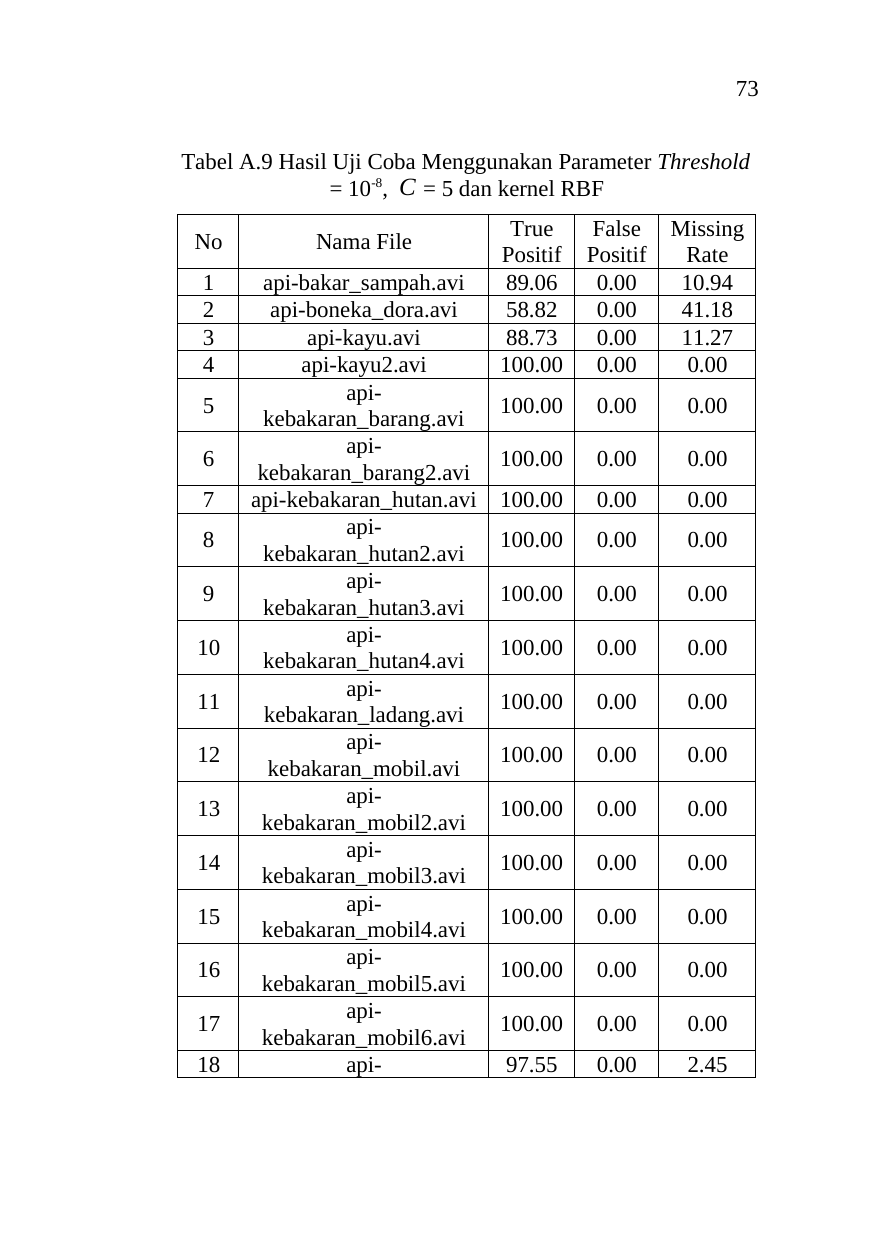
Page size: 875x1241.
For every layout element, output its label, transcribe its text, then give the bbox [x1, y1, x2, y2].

table_cell 100.00 [489, 890, 574, 942]
table_cell 17 [178, 997, 238, 1050]
table_cell 58.82 [489, 296, 574, 323]
table_cell api-bakar_sampah.avi [239, 269, 488, 295]
table_cell api-kebakaran_rumah.avi [239, 1051, 488, 1077]
table_cell 100.00 [489, 567, 574, 620]
table_cell 11.27 [659, 324, 755, 350]
table_cell 4 [178, 351, 238, 377]
table_cell 0.00 [575, 997, 658, 1050]
table_cell 0.00 [575, 379, 658, 431]
table_cell 100.00 [489, 351, 574, 377]
table_cell api-kebakaran_mobil2.avi [239, 782, 488, 835]
table_cell 100.00 [489, 944, 574, 996]
table_cell 0.00 [575, 944, 658, 996]
table_cell api-kayu2.avi [239, 351, 488, 377]
table_cell 0.00 [575, 514, 658, 566]
table_cell 100.00 [489, 729, 574, 781]
table_cell 0.00 [575, 1051, 658, 1077]
table_cell 0.00 [575, 836, 658, 889]
table_cell 0.00 [659, 836, 755, 889]
table_cell 5 [178, 379, 238, 431]
table_cell 0.00 [659, 782, 755, 835]
table_cell 1 [178, 269, 238, 295]
table_header True Positif [489, 215, 574, 268]
table_cell 100.00 [489, 379, 574, 431]
table_cell 7 [178, 486, 238, 512]
table_cell api-kayu.avi [239, 324, 488, 350]
table_cell api-boneka_dora.avi [239, 296, 488, 323]
table_cell api-kebakaran_mobil5.avi [239, 944, 488, 996]
table_cell 0.00 [575, 296, 658, 323]
table_cell 100.00 [489, 514, 574, 566]
table_cell 0.00 [575, 324, 658, 350]
table_header False Positif [575, 215, 658, 268]
table_cell 0.00 [659, 621, 755, 674]
table_cell 0.00 [659, 486, 755, 512]
table_cell 10 [178, 621, 238, 674]
table_cell 15 [178, 890, 238, 942]
table_cell api-kebakaran_mobil4.avi [239, 890, 488, 942]
table_cell 2 [178, 296, 238, 323]
table_header No [178, 215, 238, 268]
table_cell 0.00 [659, 997, 755, 1050]
table_cell api-kebakaran_hutan3.avi [239, 567, 488, 620]
table_cell api-kebakaran_ladang.avi [239, 675, 488, 727]
table_cell 2.45 [659, 1051, 755, 1077]
table_cell api-kebakaran_barang.avi [239, 379, 488, 431]
table_cell 0.00 [575, 351, 658, 377]
table_cell 13 [178, 782, 238, 835]
table_cell 0.00 [659, 432, 755, 485]
table_cell 0.00 [575, 432, 658, 485]
table_cell 0.00 [659, 729, 755, 781]
table_cell 41.18 [659, 296, 755, 323]
table_cell 8 [178, 514, 238, 566]
table_cell 0.00 [659, 351, 755, 377]
table_cell 100.00 [489, 782, 574, 835]
table_cell 0.00 [575, 269, 658, 295]
table_cell 100.00 [489, 675, 574, 727]
table_cell 16 [178, 944, 238, 996]
table_header Missing Rate [659, 215, 755, 268]
table_cell 9 [178, 567, 238, 620]
table_cell api-kebakaran_mobil.avi [239, 729, 488, 781]
table_cell 0.00 [575, 486, 658, 512]
table_cell api-kebakaran_mobil3.avi [239, 836, 488, 889]
table_cell 0.00 [659, 514, 755, 566]
table_cell 89.06 [489, 269, 574, 295]
table_cell 88.73 [489, 324, 574, 350]
table_cell 10.94 [659, 269, 755, 295]
table_cell 0.00 [575, 890, 658, 942]
table_cell 6 [178, 432, 238, 485]
table_cell 0.00 [575, 621, 658, 674]
table_header Nama File [239, 215, 488, 268]
table_cell 0.00 [575, 567, 658, 620]
table_cell 0.00 [575, 675, 658, 727]
table_cell 0.00 [659, 379, 755, 431]
table_cell api-kebakaran_barang2.avi [239, 432, 488, 485]
table_cell 11 [178, 675, 238, 727]
table_cell 0.00 [659, 675, 755, 727]
table_cell 97.55 [489, 1051, 574, 1077]
table_cell 100.00 [489, 486, 574, 512]
table_cell 0.00 [659, 944, 755, 996]
table_cell 0.00 [659, 567, 755, 620]
table_cell api-kebakaran_mobil6.avi [239, 997, 488, 1050]
table_cell 14 [178, 836, 238, 889]
table_cell 3 [178, 324, 238, 350]
table_cell 0.00 [575, 782, 658, 835]
table_cell 18 [178, 1051, 238, 1077]
table_cell 100.00 [489, 621, 574, 674]
table_cell api-kebakaran_hutan4.avi [239, 621, 488, 674]
table_cell 100.00 [489, 997, 574, 1050]
table_cell 12 [178, 729, 238, 781]
table_cell 100.00 [489, 836, 574, 889]
table_cell 100.00 [489, 432, 574, 485]
table_cell api-kebakaran_hutan2.avi [239, 514, 488, 566]
table_cell 0.00 [575, 729, 658, 781]
table_cell api-kebakaran_hutan.avi [239, 486, 488, 512]
table_cell 0.00 [659, 890, 755, 942]
